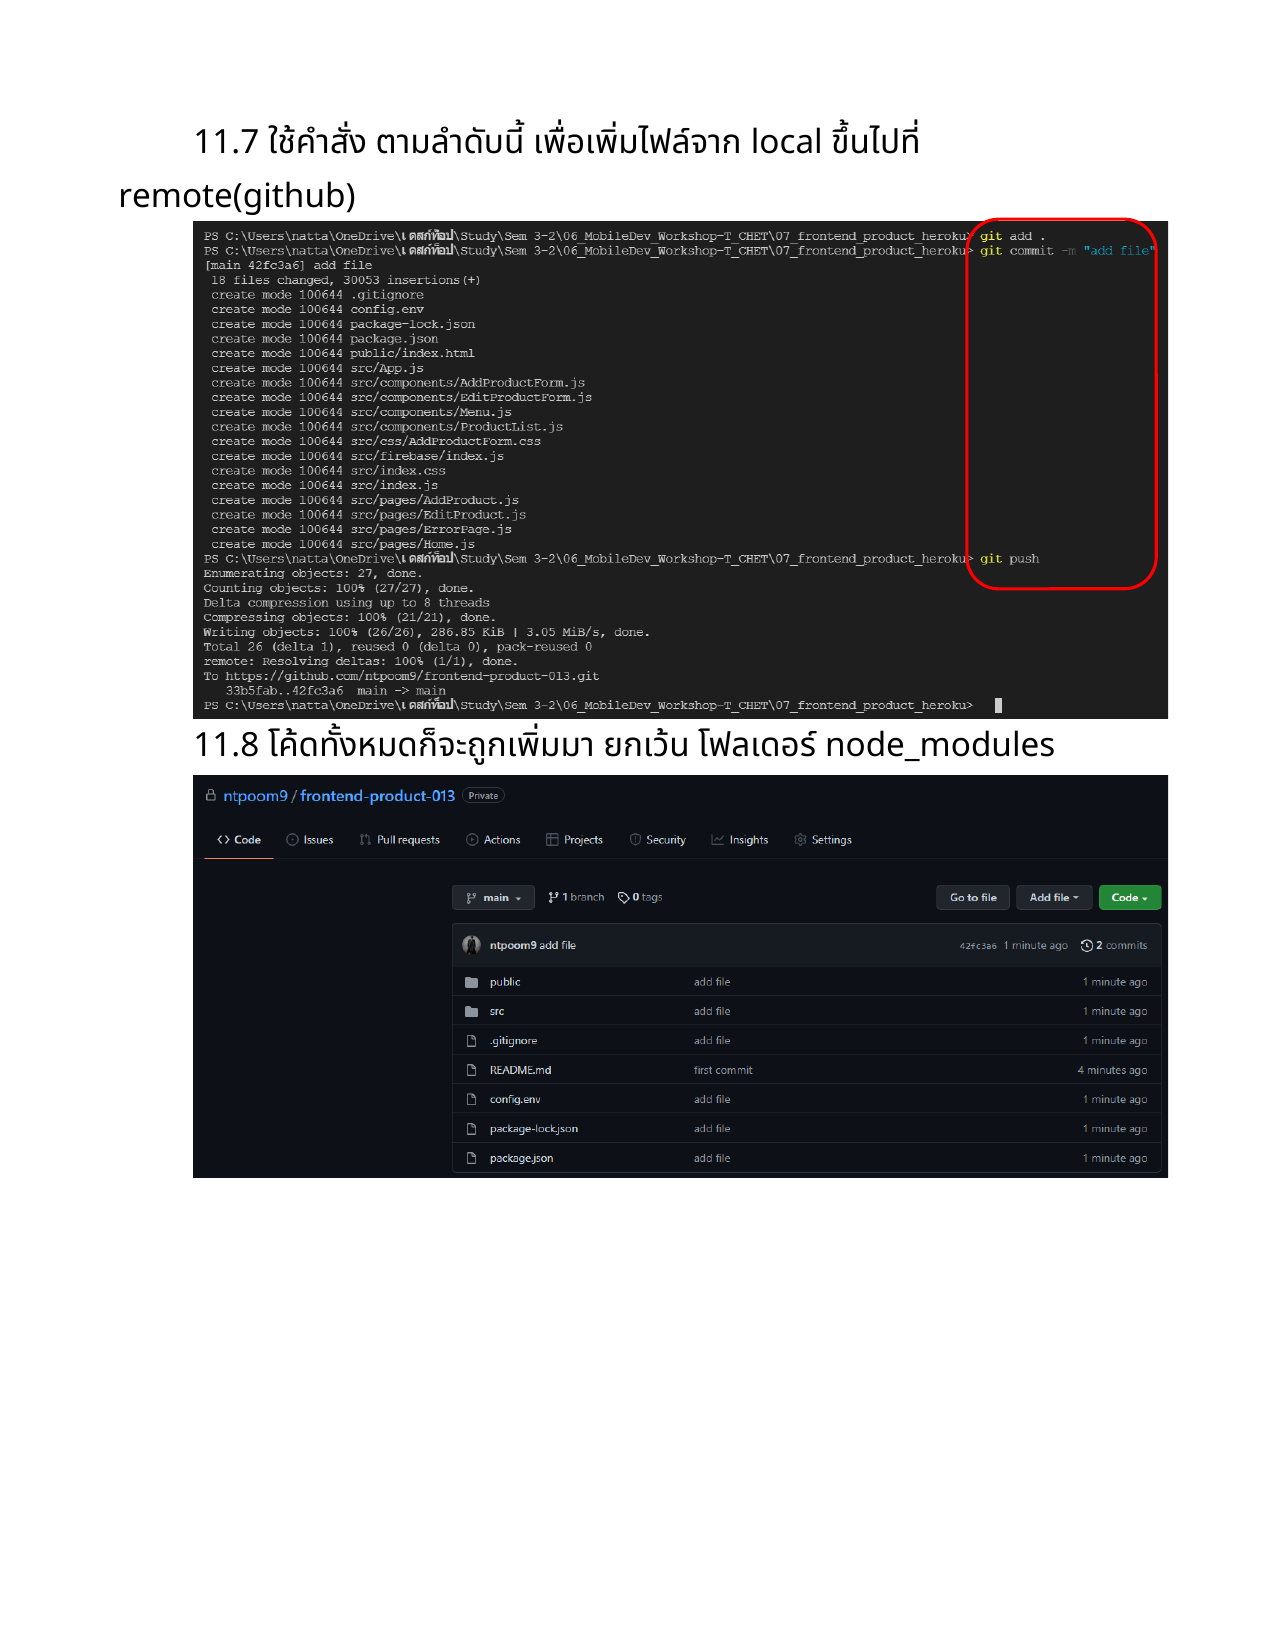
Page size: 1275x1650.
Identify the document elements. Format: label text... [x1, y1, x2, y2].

subtitle 11.7 ใช้คำสั่ง ตามลำดับนี้ เพื่อเพิ่มไฟล์จาก local ขึ้นไปที่ remote(github) [118, 118, 1157, 218]
picture [193, 221, 1169, 719]
picture [969, 221, 1154, 587]
subtitle 11.8 โค้ดทั้งหมดก็จะถูกเพิ่มมา ยกเว้น โฟลเดอร์ node_modules [118, 720, 1157, 771]
picture [193, 775, 1169, 1178]
